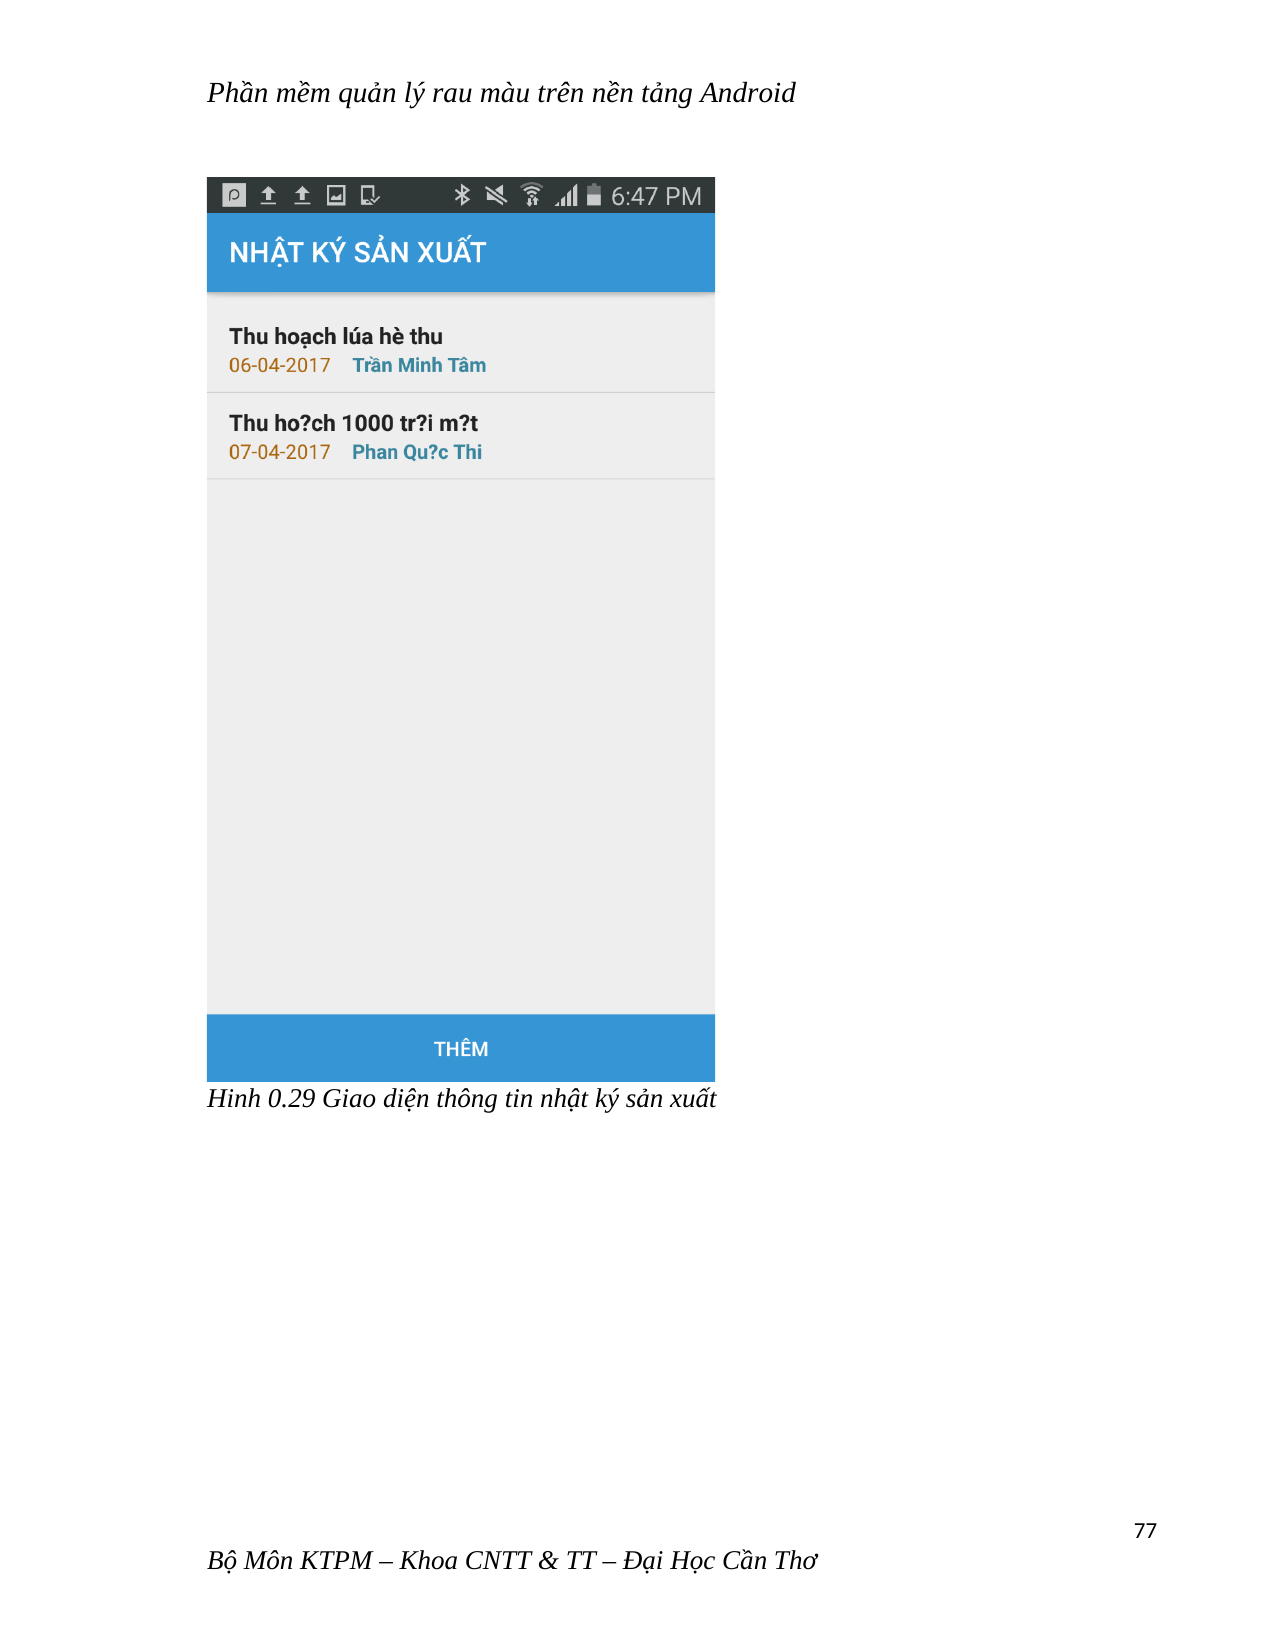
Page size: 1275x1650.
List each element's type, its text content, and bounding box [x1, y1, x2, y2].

picture [206, 177, 716, 1082]
text Hinh 0.29 Giao diện thông tin nhật ký sản xuất [207, 1082, 1157, 1113]
